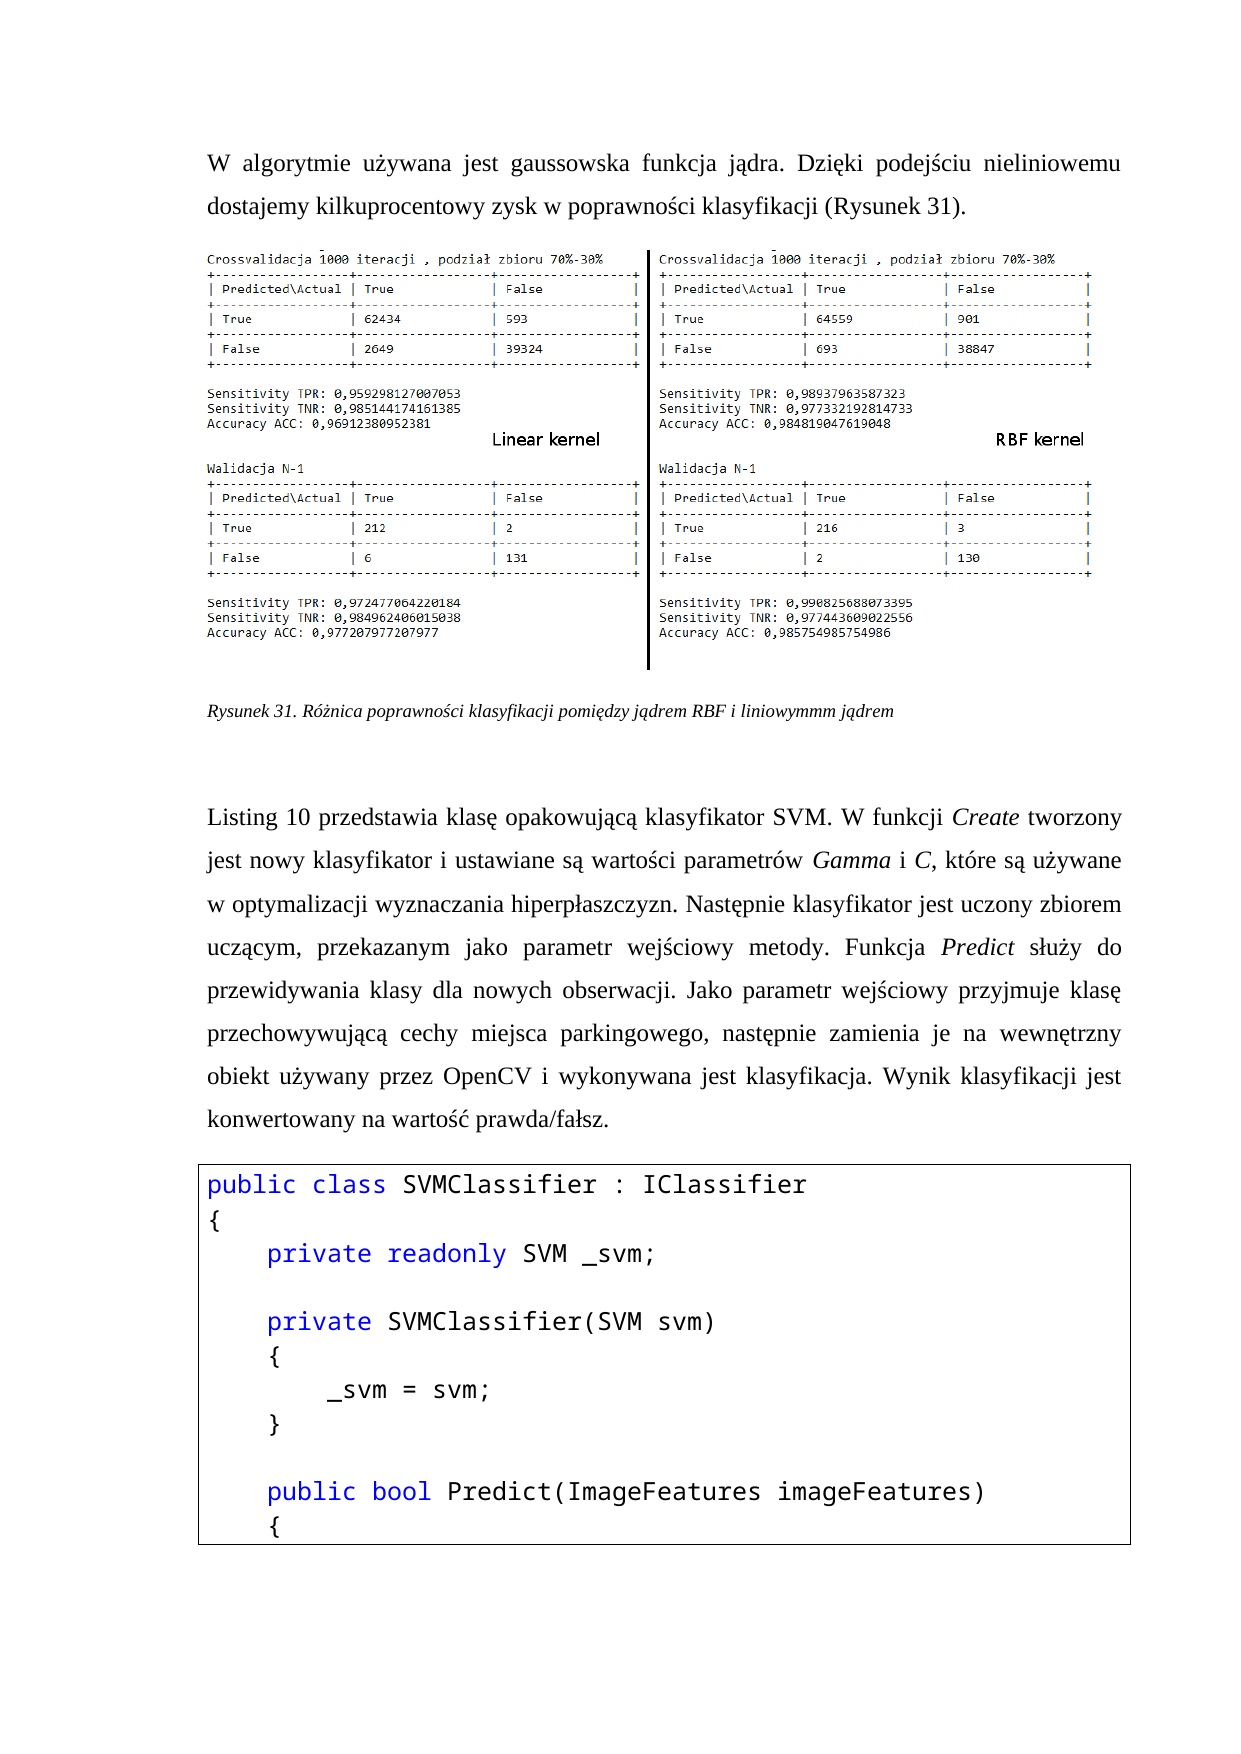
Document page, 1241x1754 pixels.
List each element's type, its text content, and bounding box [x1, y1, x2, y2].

list _svm = svm; [207, 1372, 1122, 1406]
list private readonly SVM _svm; [207, 1235, 1122, 1269]
list { [199, 1505, 1130, 1544]
list private SVMClassifier(SVM svm) [207, 1303, 1122, 1337]
list public class SVMClassifier : IClassifier [199, 1165, 1130, 1201]
list { [207, 1201, 1122, 1235]
list } [207, 1406, 1122, 1440]
list { [207, 1337, 1122, 1372]
picture [206, 250, 1123, 670]
text Listing 10 przedstawia klasę opakowującą klasyfikator SVM. W funkcji Create tworzony jest nowy klasyfikator i ustawiane są wartości parametrów Gamma i C, które są używane w optymalizacji wyznaczania hiperpłaszczyzn. Następnie klasyfikator jest uczony zbiorem uczącym, przekazanym jako parametr wejściowy metody. Funkcja Predict służy do przewidywania klasy dla nowych obserwacji. Jako parametr wejściowy przyjmuje klasę przechowywującą cechy miejsca parkingowego, następnie zamienia je na wewnętrzny obiekt używany przez OpenCV i wykonywana jest klasyfikacja. Wynik klasyfikacji jest konwertowany na wartość prawda/fałsz. [207, 802, 1122, 1133]
list public bool Predict(ImageFeatures imageFeatures) [207, 1474, 1122, 1505]
text W algorytmie używana jest gaussowska funkcja jądra. Dzięki podejściu nieliniowemu dostajemy kilkuprocentowy zysk w poprawności klasyfikacji (Rysunek 31). [207, 148, 1122, 219]
